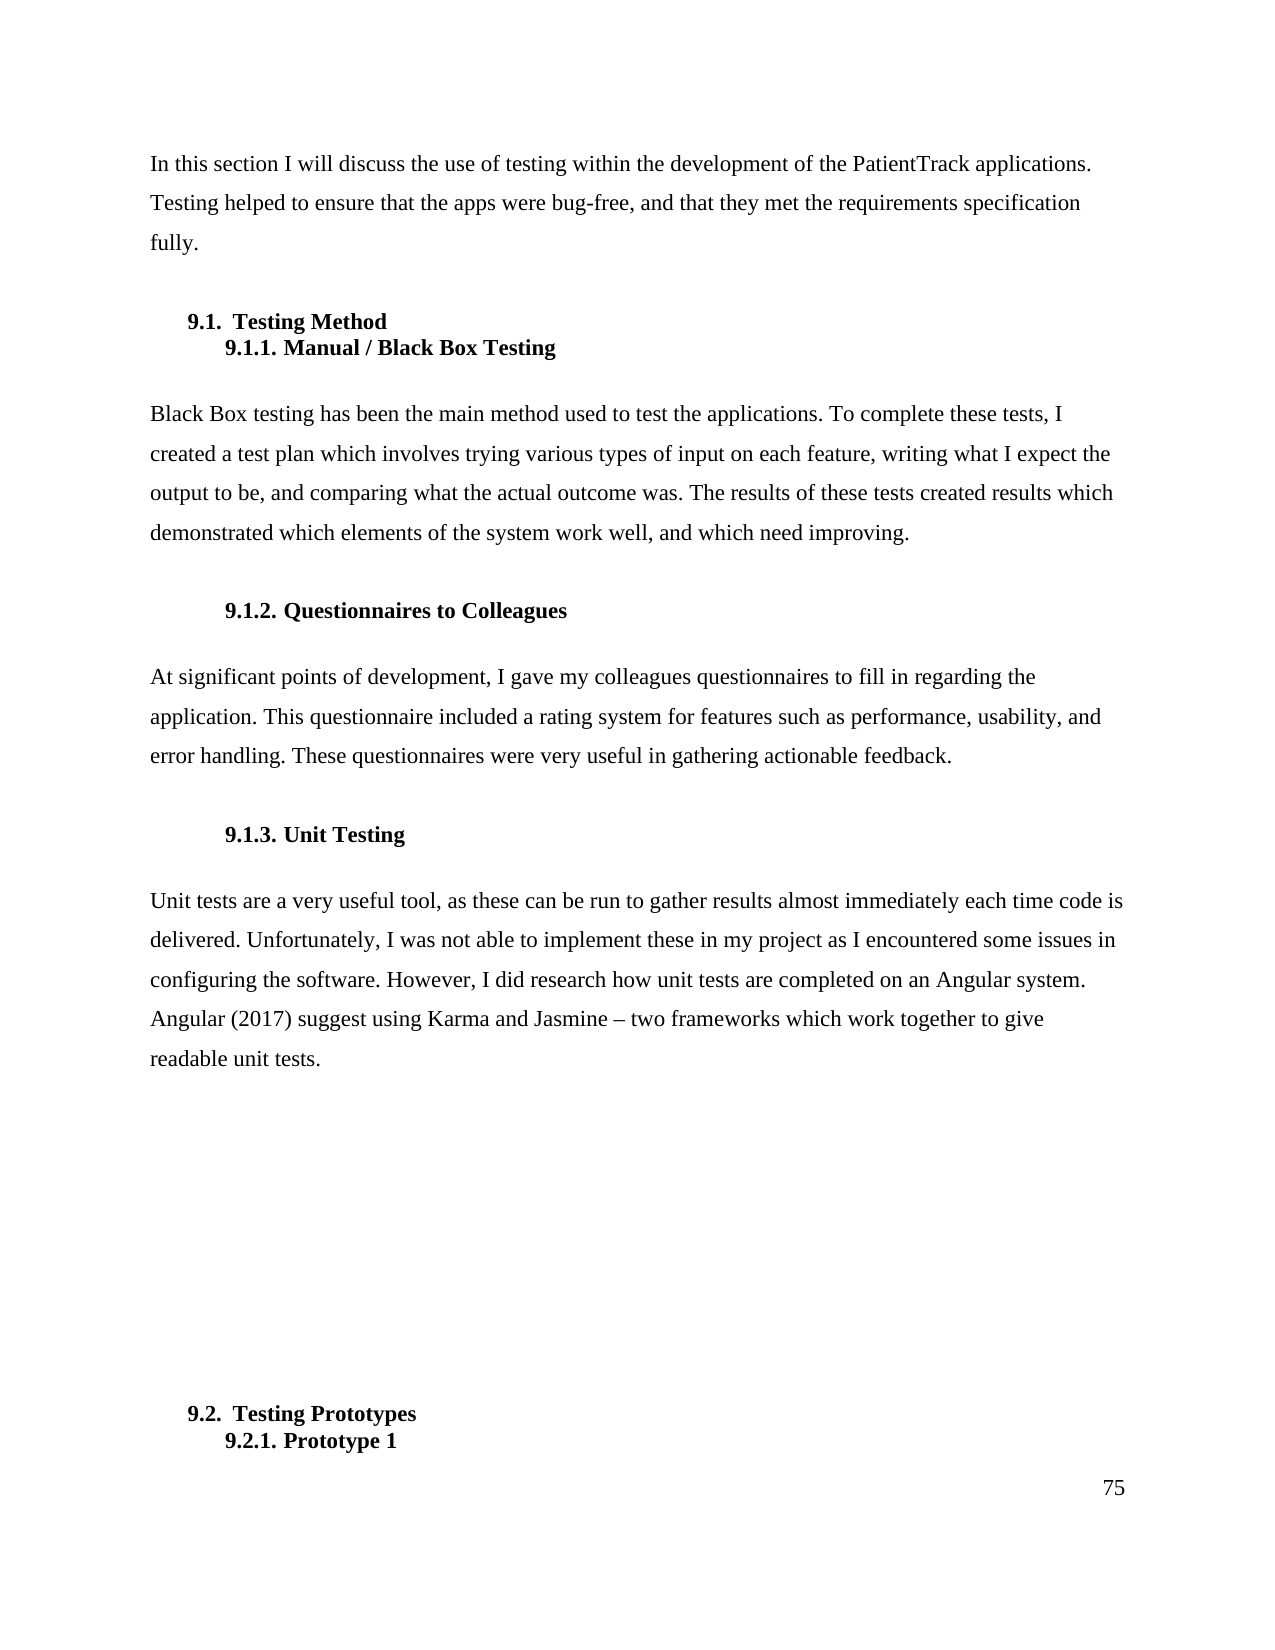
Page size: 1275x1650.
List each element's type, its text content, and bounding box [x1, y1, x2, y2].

text At significant points of development, I gave my colleagues questionnaires to fill in regarding the application. This questionnaire included a rating system for features such as performance, usability, and error handling. These questionnaires were very useful in gathering actionable feedback. [150, 663, 1125, 769]
subtitle Questionnaires to Colleagues [225, 597, 1125, 624]
subtitle Unit Testing [225, 821, 1125, 848]
text Unit tests are a very useful tool, as these can be run to gather results almost immediately each time code is delivered. Unfortunately, I was not able to implement these in my project as I encountered some issues in configuring the software. However, I did research how unit tests are completed on an Angular system. Angular (2017) suggest using Karma and Jasmine – two frameworks which work together to give readable unit tests. [150, 887, 1125, 1071]
text In this section I will discuss the use of testing within the development of the PatientTrack applications. Testing helped to ensure that the apps were bug-free, and that they met the requirements specification fully. [150, 150, 1125, 255]
subtitle Prototype 1 [225, 1427, 1125, 1453]
subtitle Manual / Black Box Testing [225, 334, 1125, 361]
text Black Box testing has been the main method used to test the applications. To complete these tests, I created a test plan which involves trying various types of input on each feature, writing what I expect the output to be, and comparing what the actual outcome was. The results of these tests created results which demonstrated which elements of the system work well, and which need improving. [150, 400, 1125, 545]
subtitle Testing Prototypes [187, 1400, 1125, 1427]
subtitle Testing Method [187, 308, 1125, 334]
